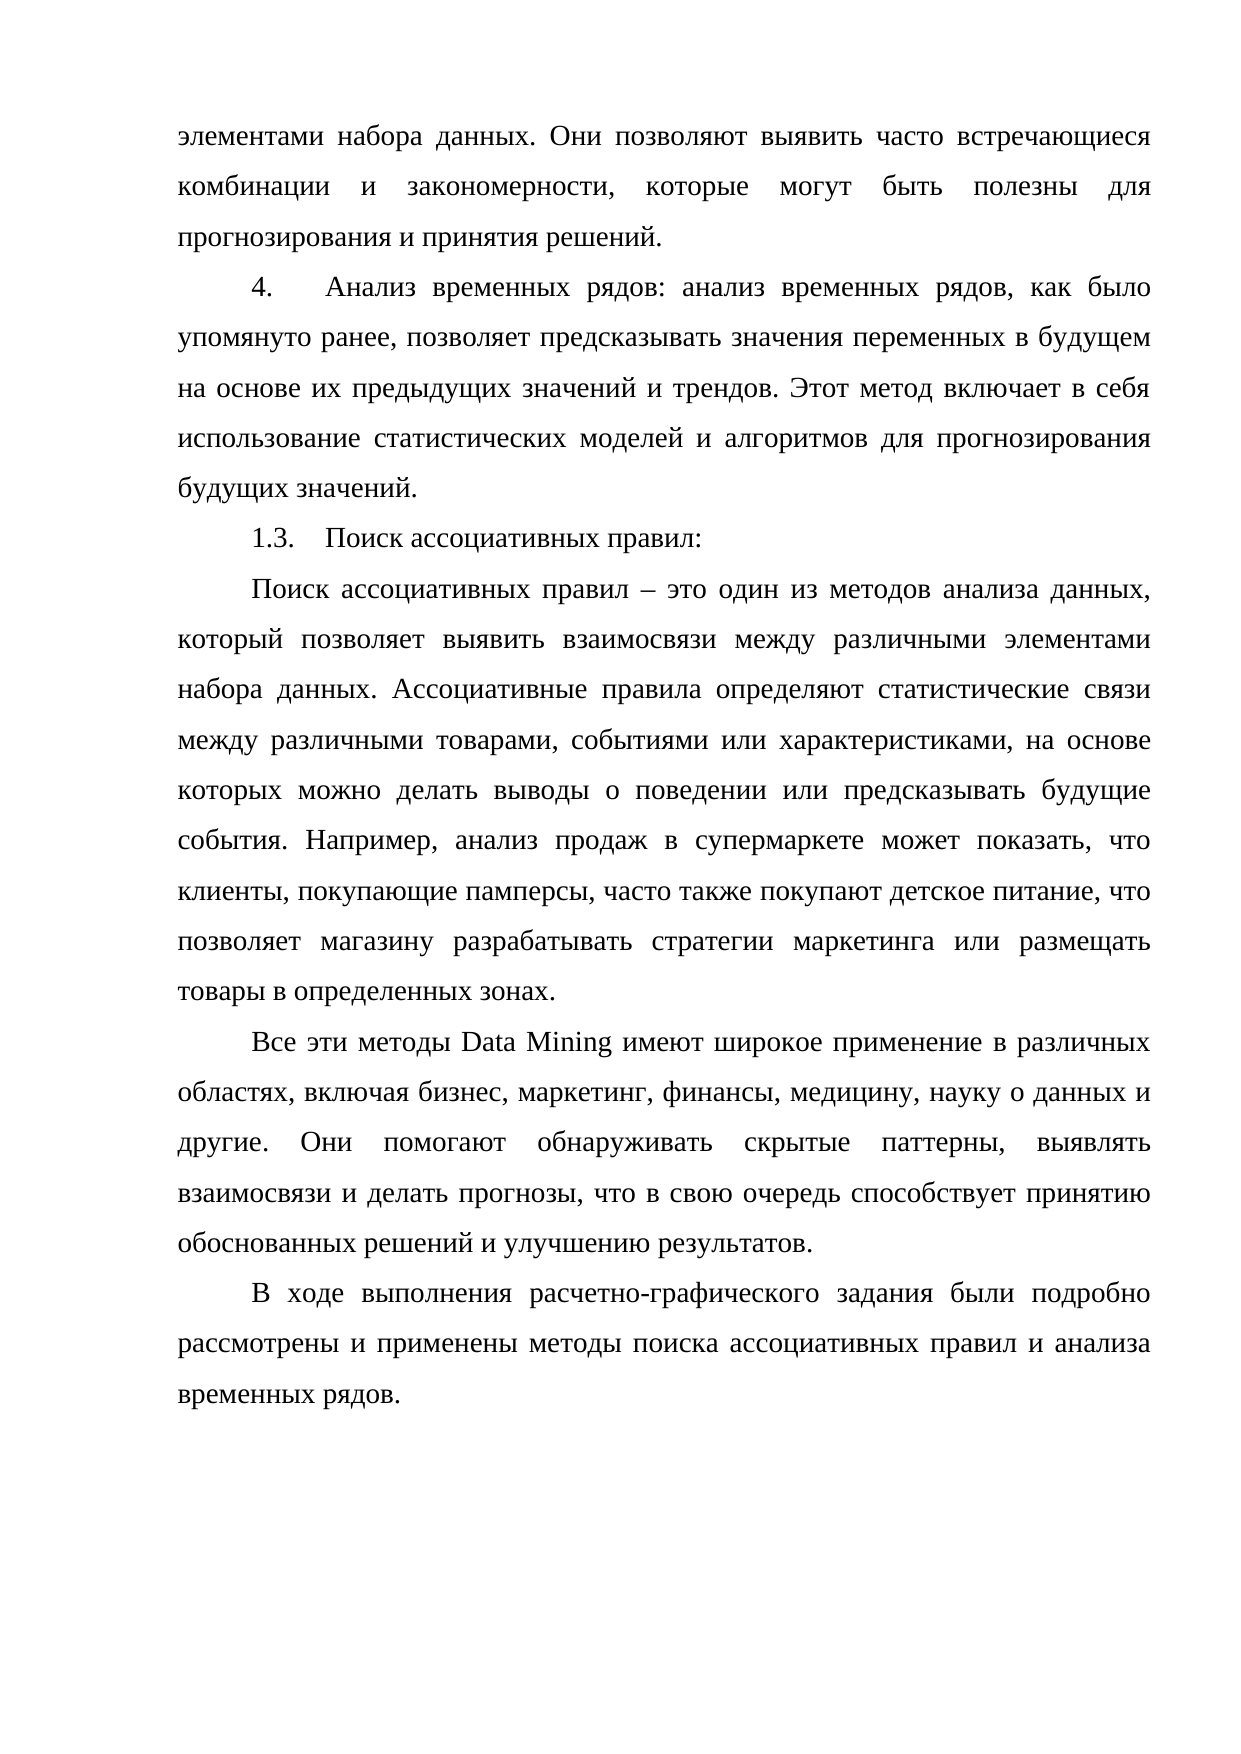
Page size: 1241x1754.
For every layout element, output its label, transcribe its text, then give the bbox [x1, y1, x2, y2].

text В ходе выполнения расчетно-графического задания были подробно рассмотрены и применены методы поиска ассоциативных правил и анализа временных рядов. [177, 1275, 1152, 1409]
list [177, 118, 1152, 252]
text Все эти методы Data Mining имеют широкое применение в различных областях, включая бизнес, маркетинг, финансы, медицину, науку о данных и другие. Они помогают обнаруживать скрытые паттерны, выявлять взаимосвязи и делать прогнозы, что в свою очередь способствует принятию обоснованных решений и улучшению результатов. [177, 1024, 1152, 1258]
text 1.3. Поиск ассоциативных правил: [177, 521, 1152, 554]
list Анализ временных рядов: анализ временных рядов, как было упомянуто ранее, позволяет предсказывать значения переменных в будущем на основе их предыдущих значений и трендов. Этот метод включает в себя использование статистических моделей и алгоритмов для прогнозирования будущих значений. [177, 269, 1152, 504]
text Поиск ассоциативных правил – это один из методов анализа данных, который позволяет выявить взаимосвязи между различными элементами набора данных. Ассоциативные правила определяют статистические связи между различными товарами, событиями или характеристиками, на основе которых можно делать выводы о поведении или предсказывать будущие события. Например, анализ продаж в супермаркете может показать, что клиенты, покупающие памперсы, часто также покупают детское питание, что позволяет магазину разрабатывать стратегии маркетинга или размещать товары в определенных зонах. [177, 571, 1152, 1007]
